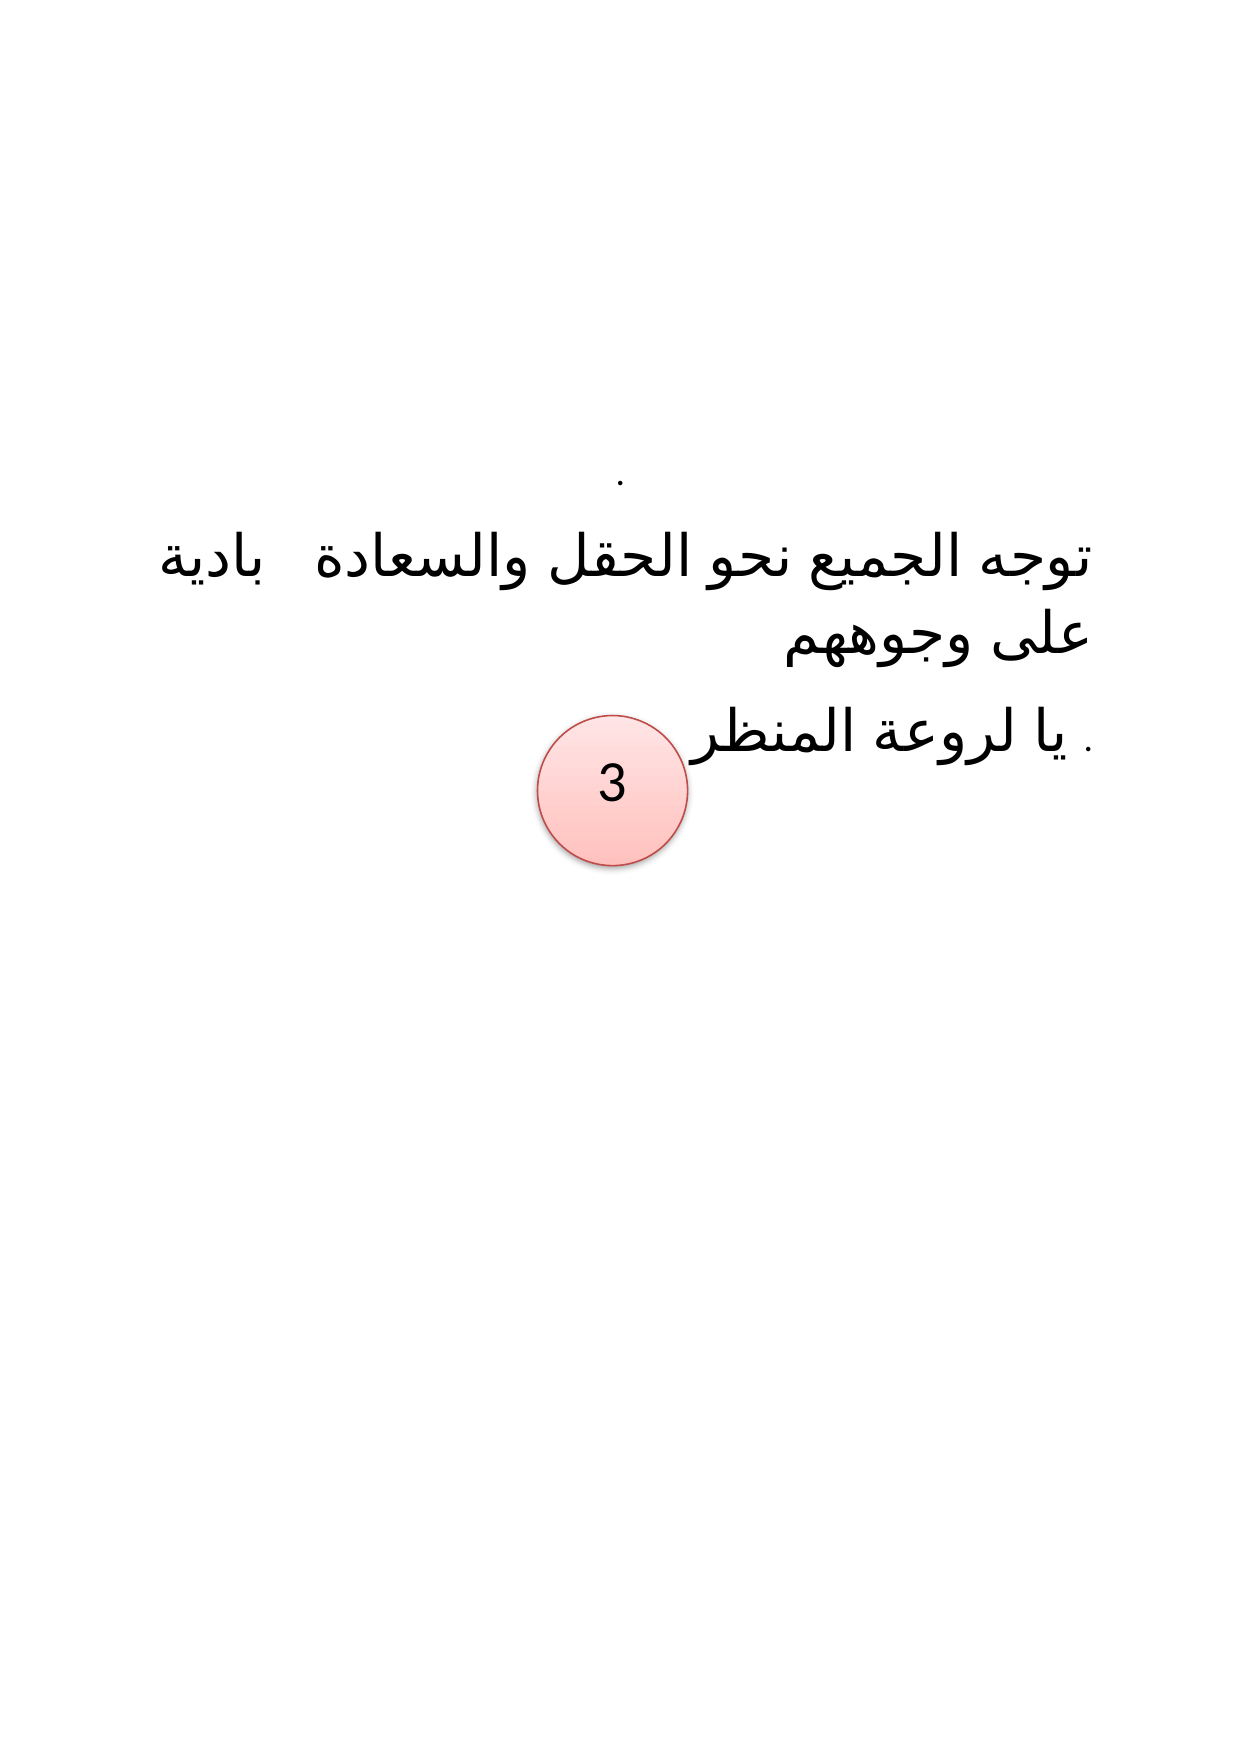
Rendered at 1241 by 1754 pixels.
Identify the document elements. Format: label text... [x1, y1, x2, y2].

text . [148, 449, 1093, 494]
text توجه الجميع نحو الحقل والسعادة بادية على وجوههم [148, 522, 1093, 666]
text يا لروعة المنظر . [148, 697, 1093, 764]
